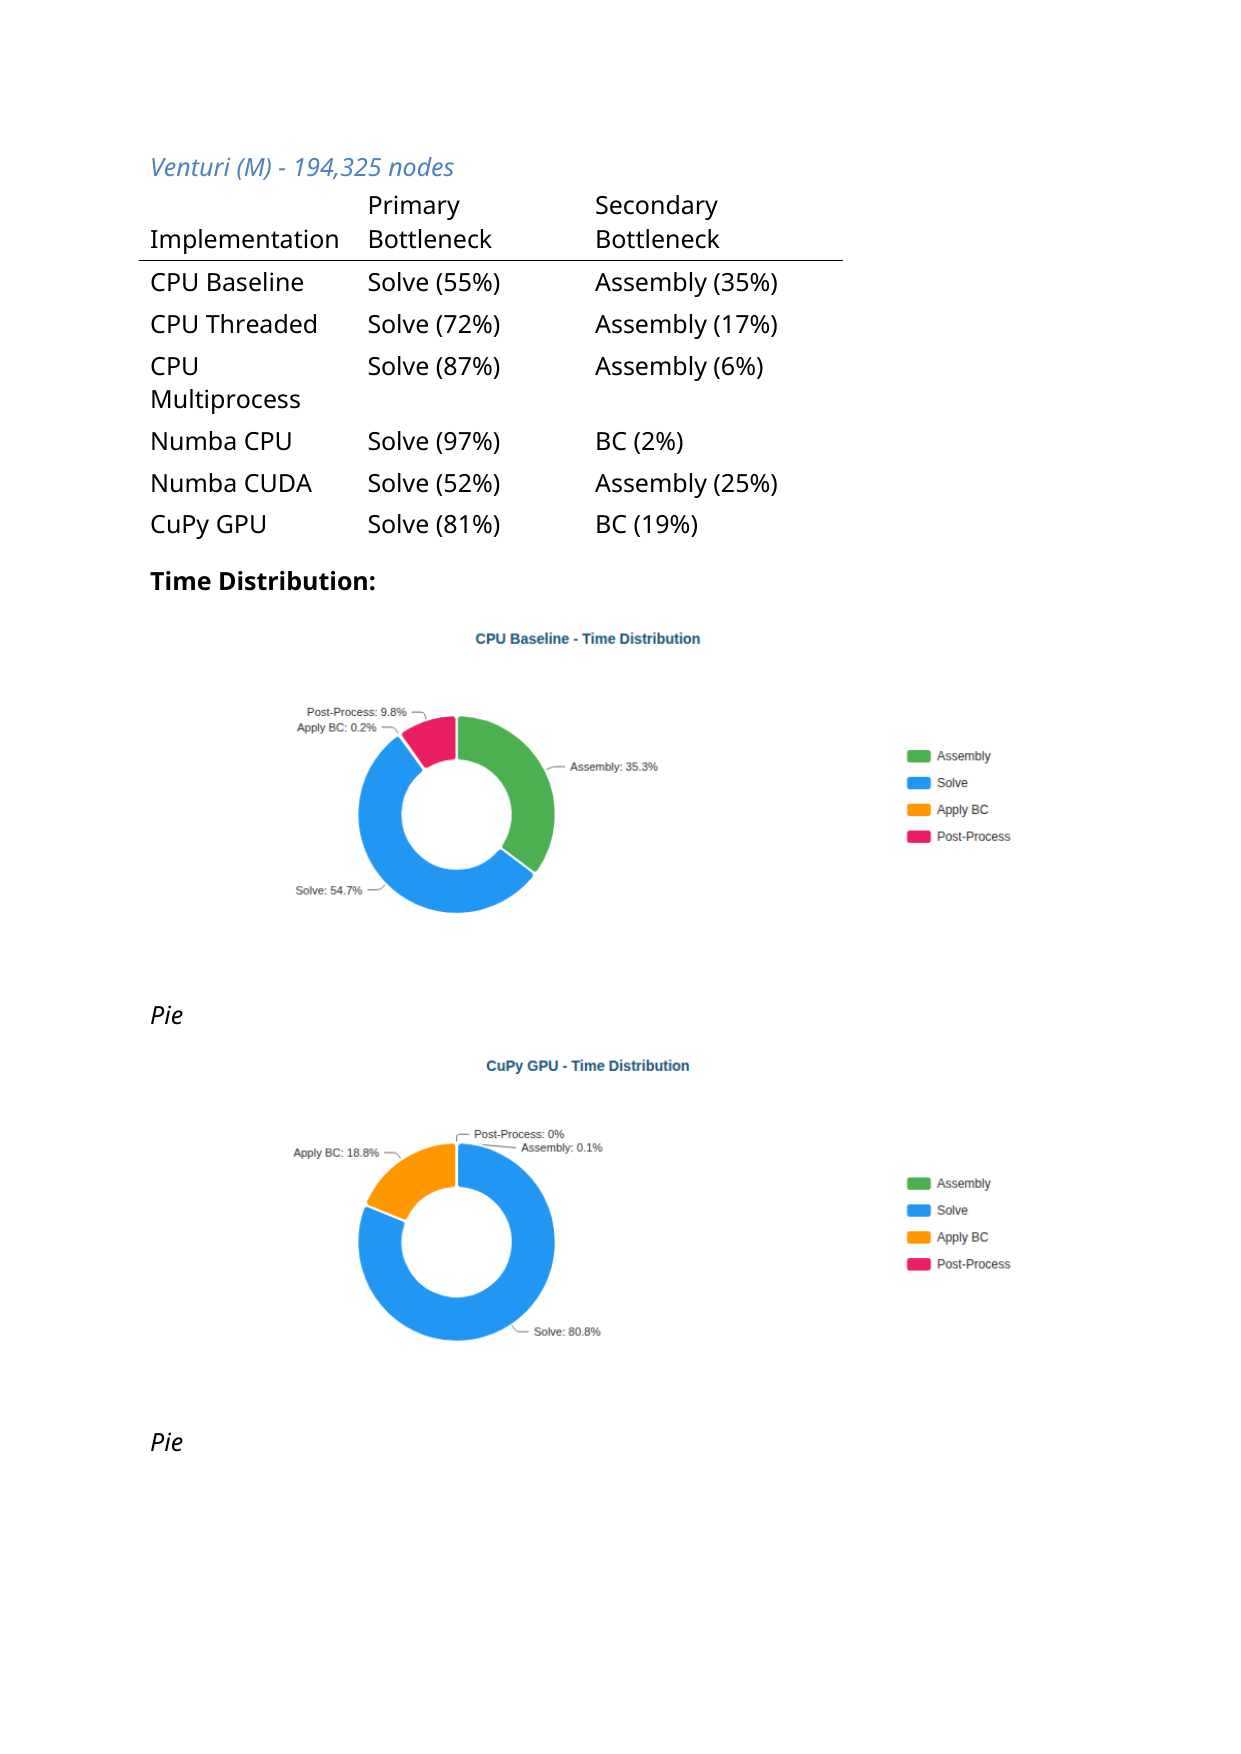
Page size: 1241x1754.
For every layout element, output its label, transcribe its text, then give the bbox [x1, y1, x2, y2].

picture [150, 616, 1025, 977]
subtitle Venturi (M) - 194,325 nodes [150, 150, 1120, 184]
text Time Distribution: [150, 563, 1120, 597]
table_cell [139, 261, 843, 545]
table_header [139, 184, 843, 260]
text Pie [150, 1425, 1120, 1459]
picture [150, 1043, 1025, 1405]
text Pie [150, 997, 1120, 1031]
